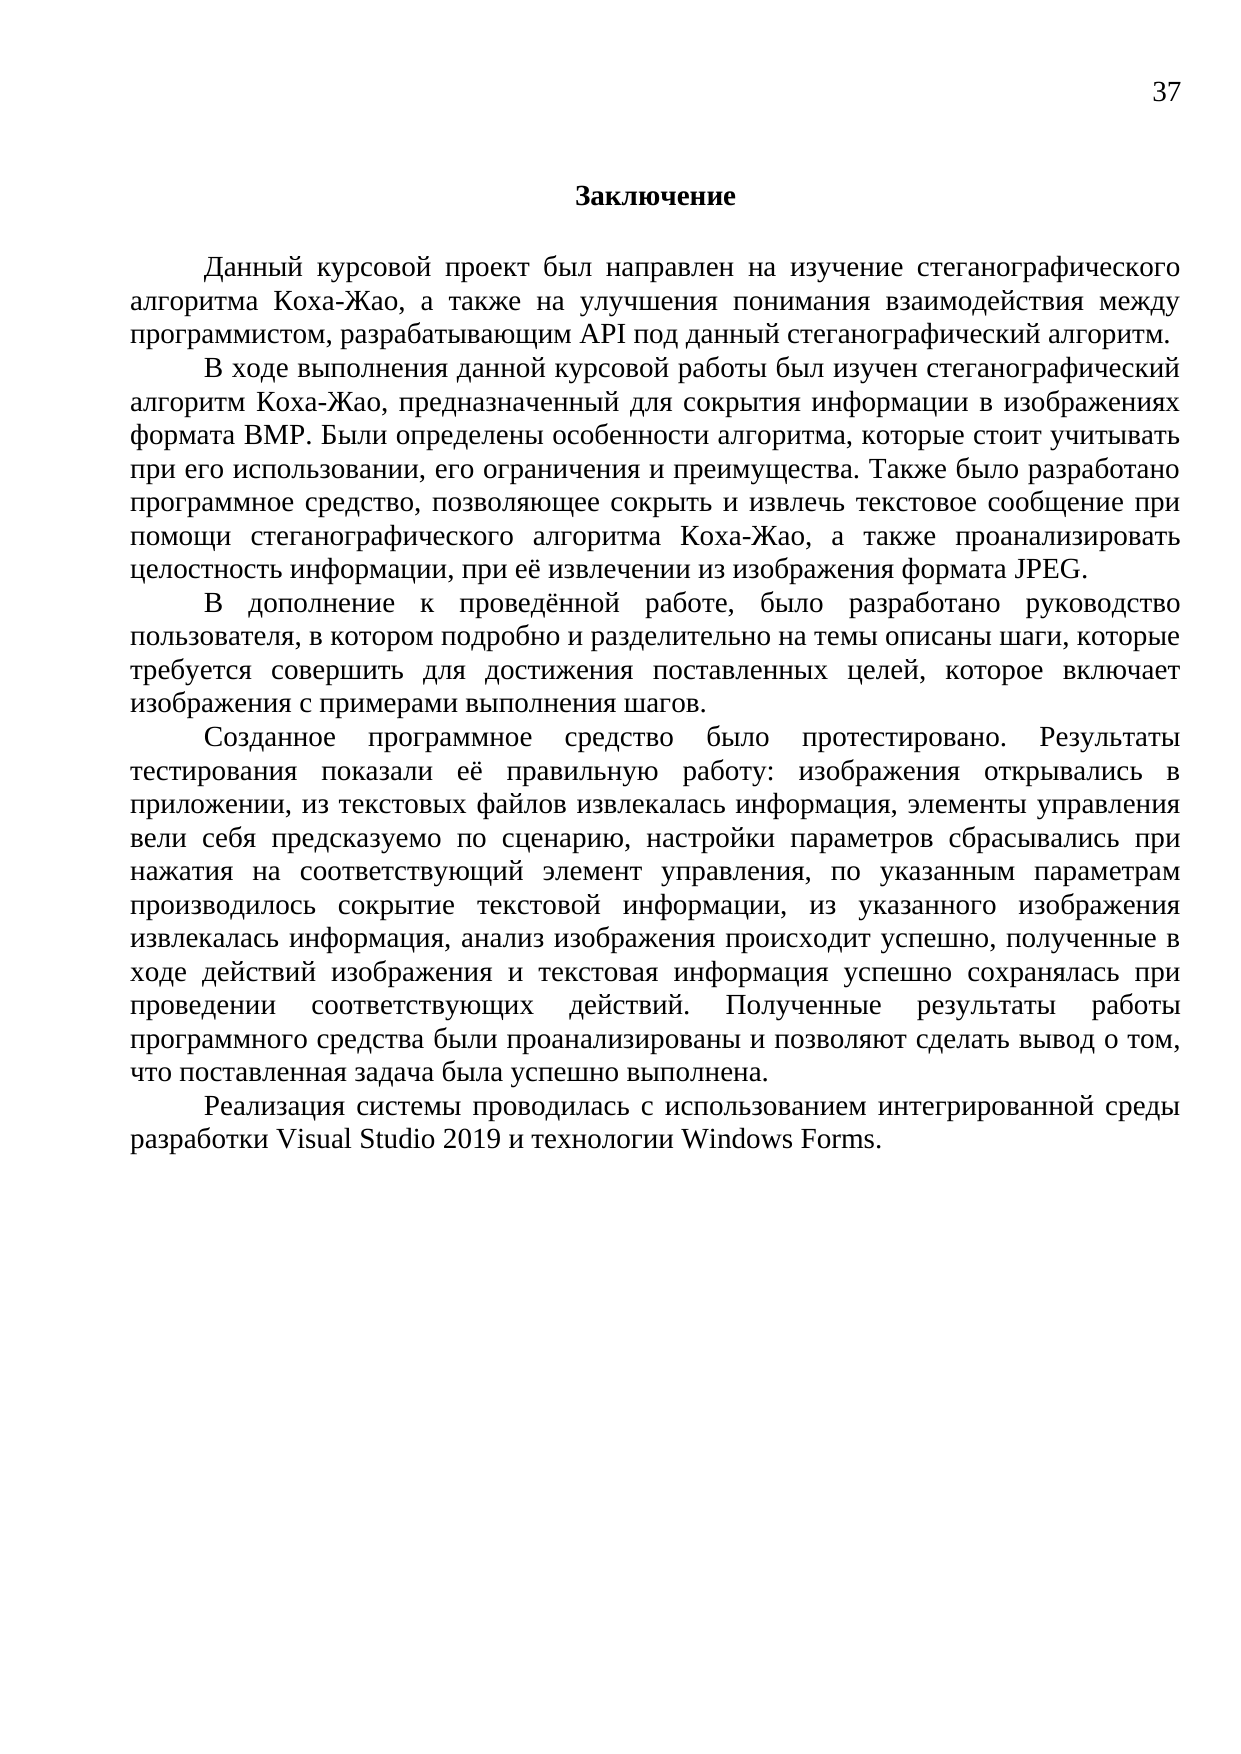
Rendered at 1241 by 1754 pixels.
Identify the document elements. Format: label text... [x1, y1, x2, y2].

text Реализация системы проводилась с использованием интегрированной среды разработки Visual Studio 2019 и технологии Windows Forms. [130, 1088, 1181, 1155]
text Заключение [130, 178, 1181, 212]
text В ходе выполнения данной курсовой работы был изучен стеганографический алгоритм Коха-Жао, предназначенный для сокрытия информации в изображениях формата BMP. Были определены особенности алгоритма, которые стоит учитывать при его использовании, его ограничения и преимущества. Также было разработано программное средство, позволяющее сокрыть и извлечь текстовое сообщение при помощи стеганографического алгоритма Коха-Жао, а также проанализировать целостность информации, при её извлечении из изображения формата JPEG. [130, 350, 1181, 585]
text Данный курсовой проект был направлен на изучение стеганографического алгоритма Коха-Жао, а также на улучшения понимания взаимодействия между программистом, разрабатывающим API под данный стеганографический алгоритм. [130, 249, 1181, 350]
text В дополнение к проведённой работе, было разработано руководство пользователя, в котором подробно и разделительно на темы описаны шаги, которые требуется совершить для достижения поставленных целей, которое включает изображения с примерами выполнения шагов. [130, 585, 1181, 719]
text Созданное программное средство было протестировано. Результаты тестирования показали её правильную работу: изображения открывались в приложении, из текстовых файлов извлекалась информация, элементы управления вели себя предсказуемо по сценарию, настройки параметров сбрасывались при нажатия на соответствующий элемент управления, по указанным параметрам производилось сокрытие текстовой информации, из указанного изображения извлекалась информация, анализ изображения происходит успешно, полученные в ходе действий изображения и текстовая информация успешно сохранялась при проведении соответствующих действий. Полученные результаты работы программного средства были проанализированы и позволяют сделать вывод о том, что поставленная задача была успешно выполнена. [130, 719, 1181, 1088]
